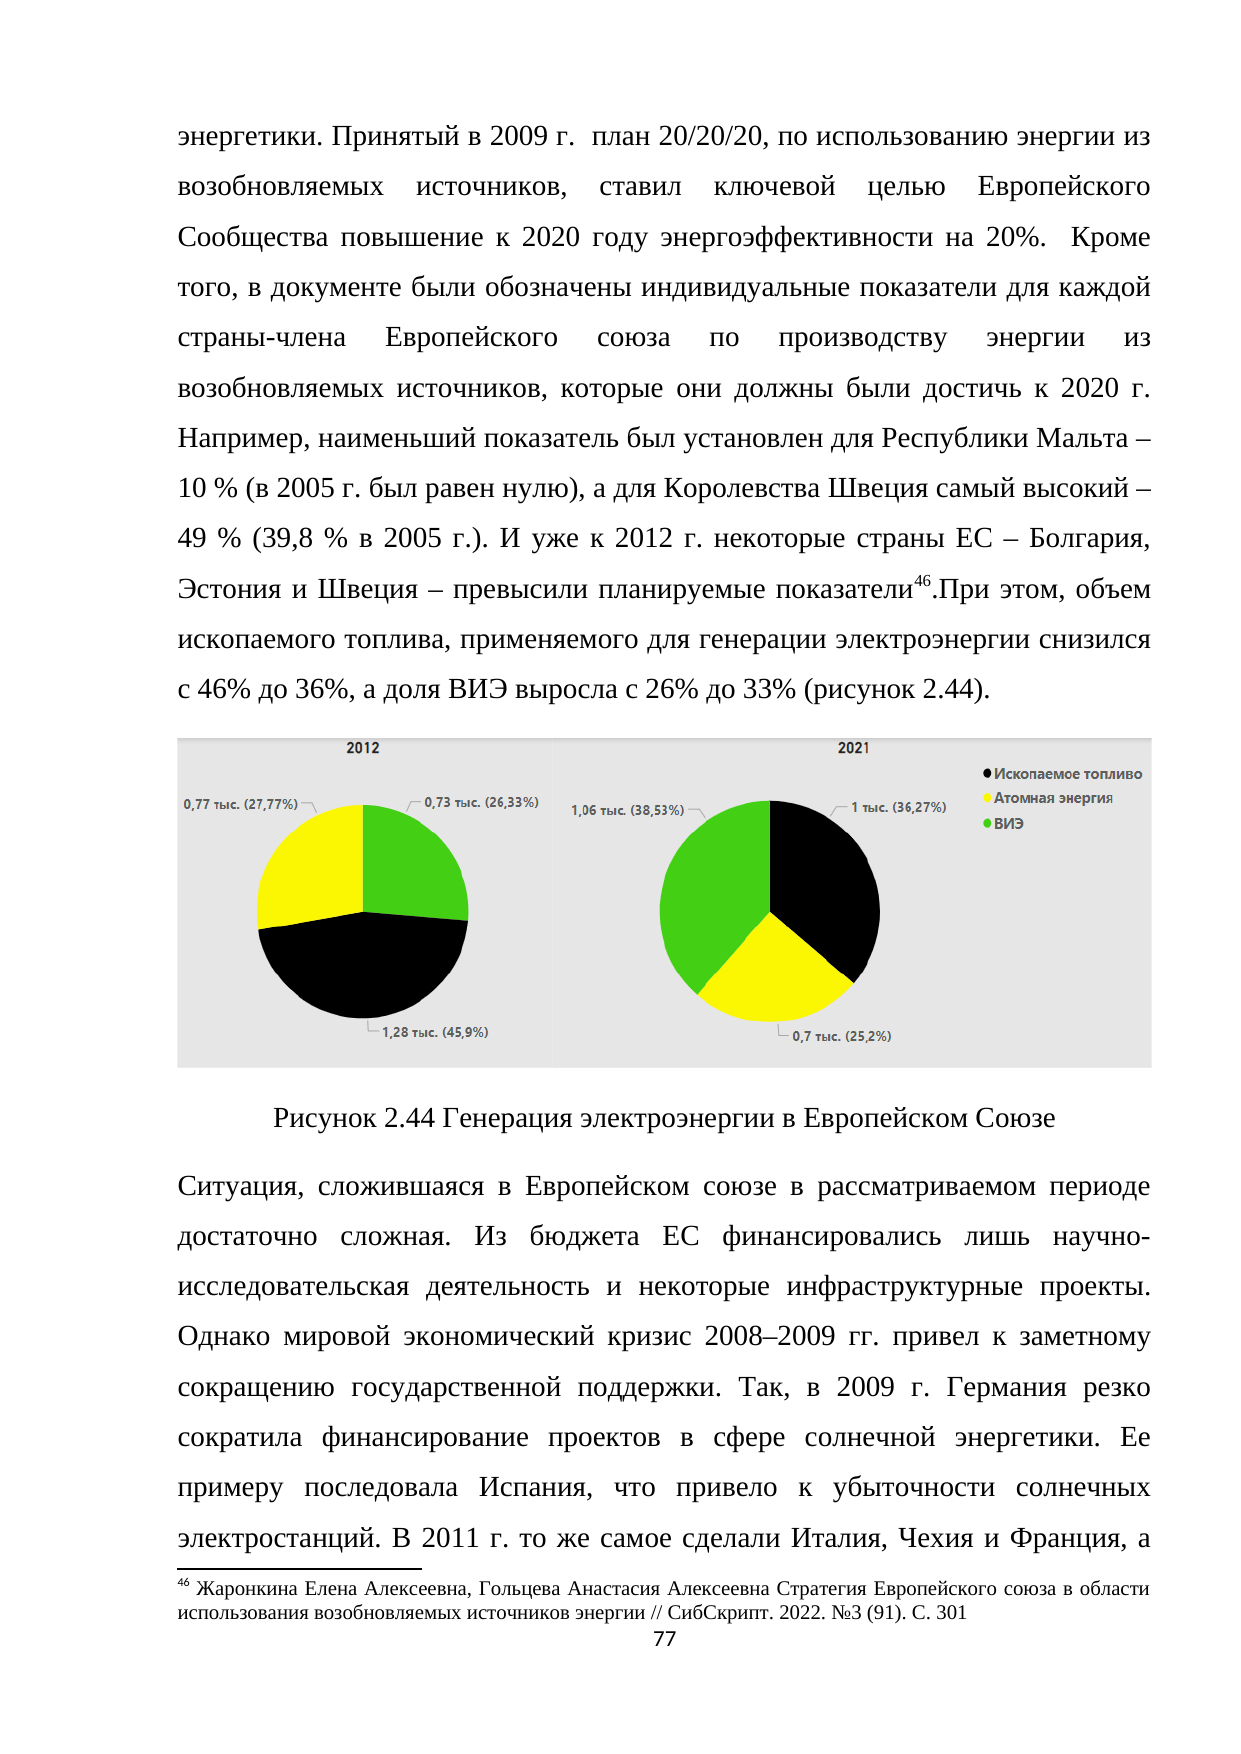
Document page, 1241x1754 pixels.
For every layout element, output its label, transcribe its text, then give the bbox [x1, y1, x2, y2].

text Рисунок 2.44 Генерация электроэнергии в Европейском Союзе [177, 1101, 1152, 1134]
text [177, 1168, 1152, 1553]
picture [177, 738, 1152, 1068]
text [177, 118, 1152, 705]
